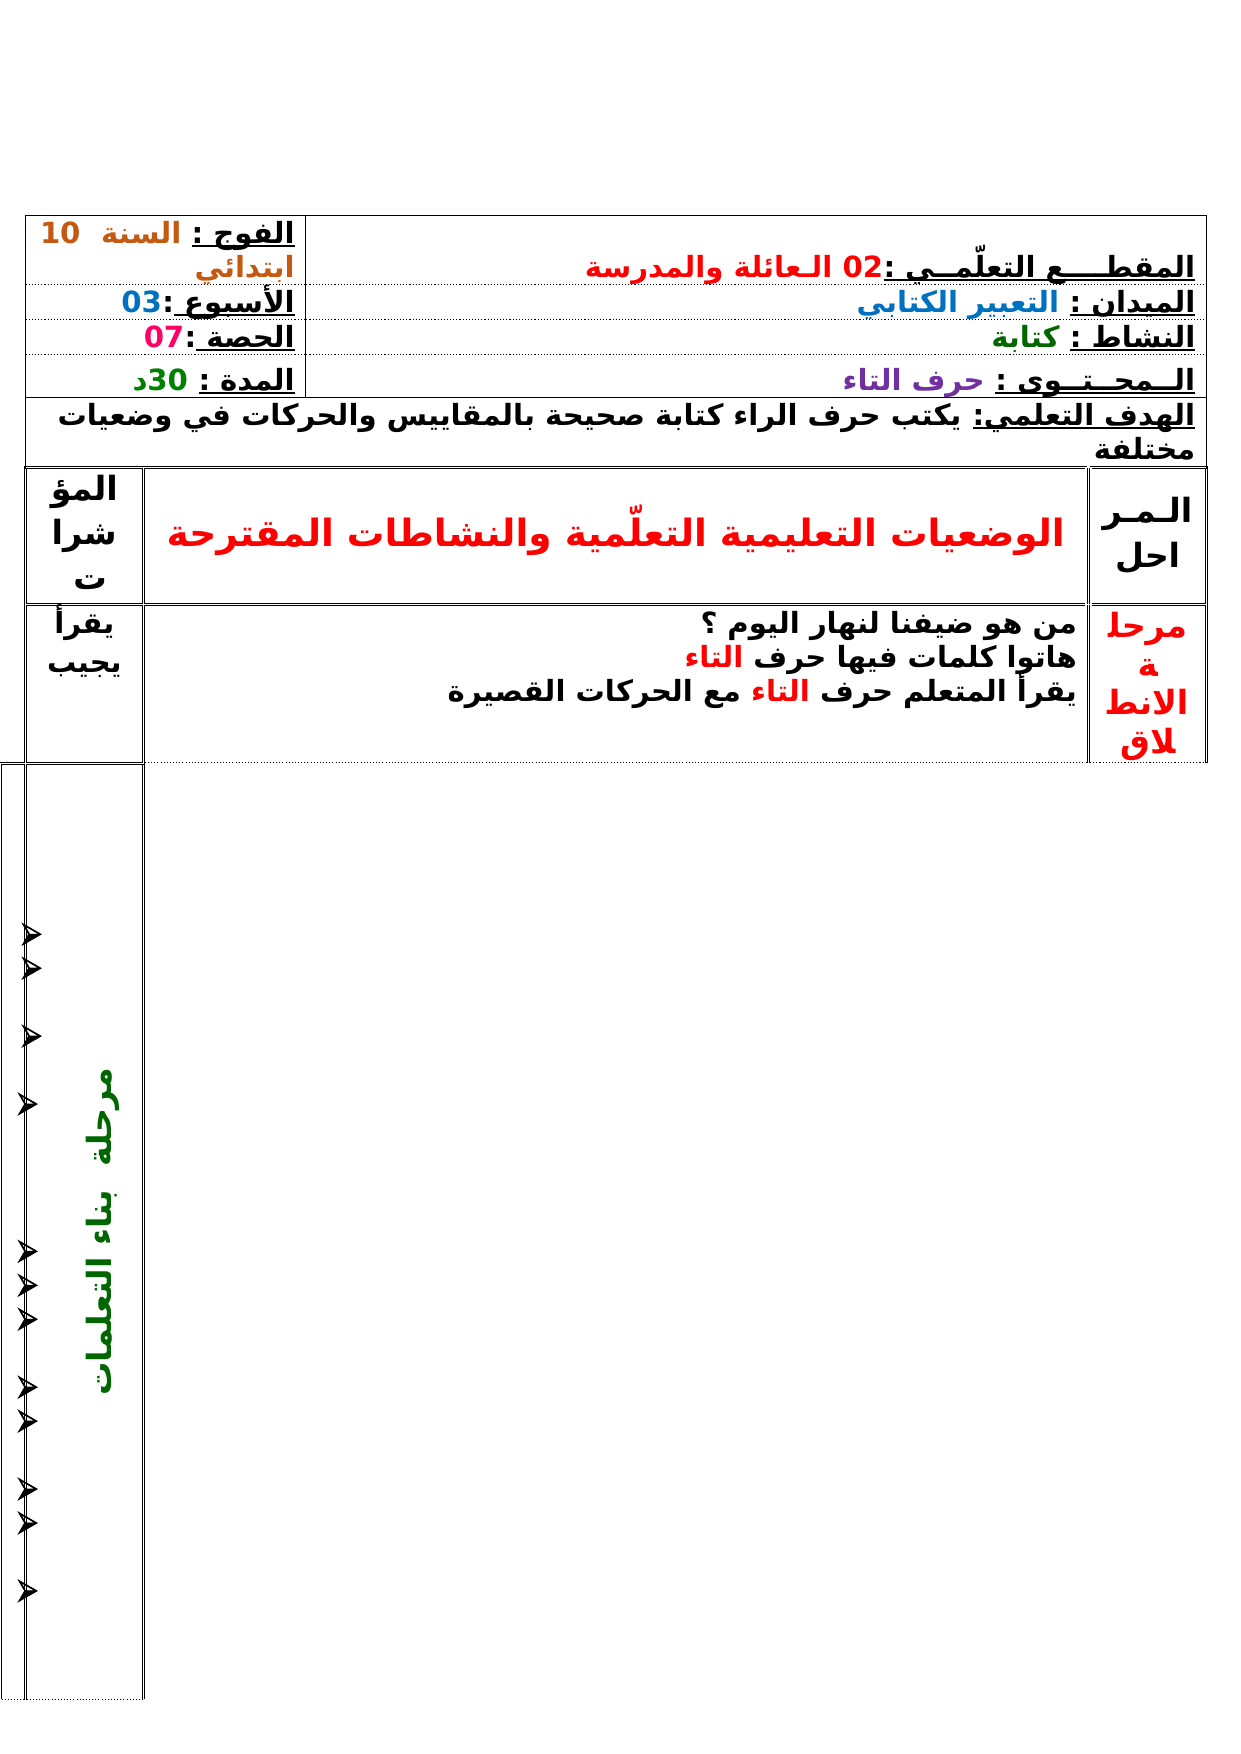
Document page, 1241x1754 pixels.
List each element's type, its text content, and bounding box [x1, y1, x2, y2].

table_cell الأسبوع :03 [26, 284, 305, 319]
table_cell الـمـراحل [1089, 466, 1206, 603]
table_header المقطــــع التعلّمــي :02 الـعائلة والمدرسة [306, 216, 1206, 284]
table_header الفوج : السنة 10 ابتدائي [26, 216, 305, 284]
table_cell الحصة :07 [26, 319, 305, 354]
table_cell مرحلة بناء التعلمات [27, 765, 142, 1699]
table_cell من هو ضيفنا لنهار اليوم ؟ هاتوا كلمات فيها حرف التاء يقرأ المتعلم حرف التاء مع الحركات القصيرة [143, 603, 1088, 762]
table_cell يقرأ يجيب [27, 606, 142, 762]
table_cell الميدان : التعبير الكتابي [306, 284, 1206, 319]
table_cell الهدف التعلمي: يكتب حرف الراء كتابة صحيحة بالمقاييس والحركات في وضعيات مختلفة [26, 398, 1206, 466]
table_cell الــمحــتــوى : حرف التاء [306, 354, 1206, 397]
table_cell النشاط : كتابة [306, 319, 1206, 354]
table_cell الوضعيات التعليمية التعلّمية والنشاطات المقترحة [143, 466, 1088, 603]
table_cell مرحلة الانطلاق [1089, 603, 1207, 762]
table_cell المدة : 30د [26, 354, 305, 397]
table_cell المؤشرات [27, 469, 142, 603]
